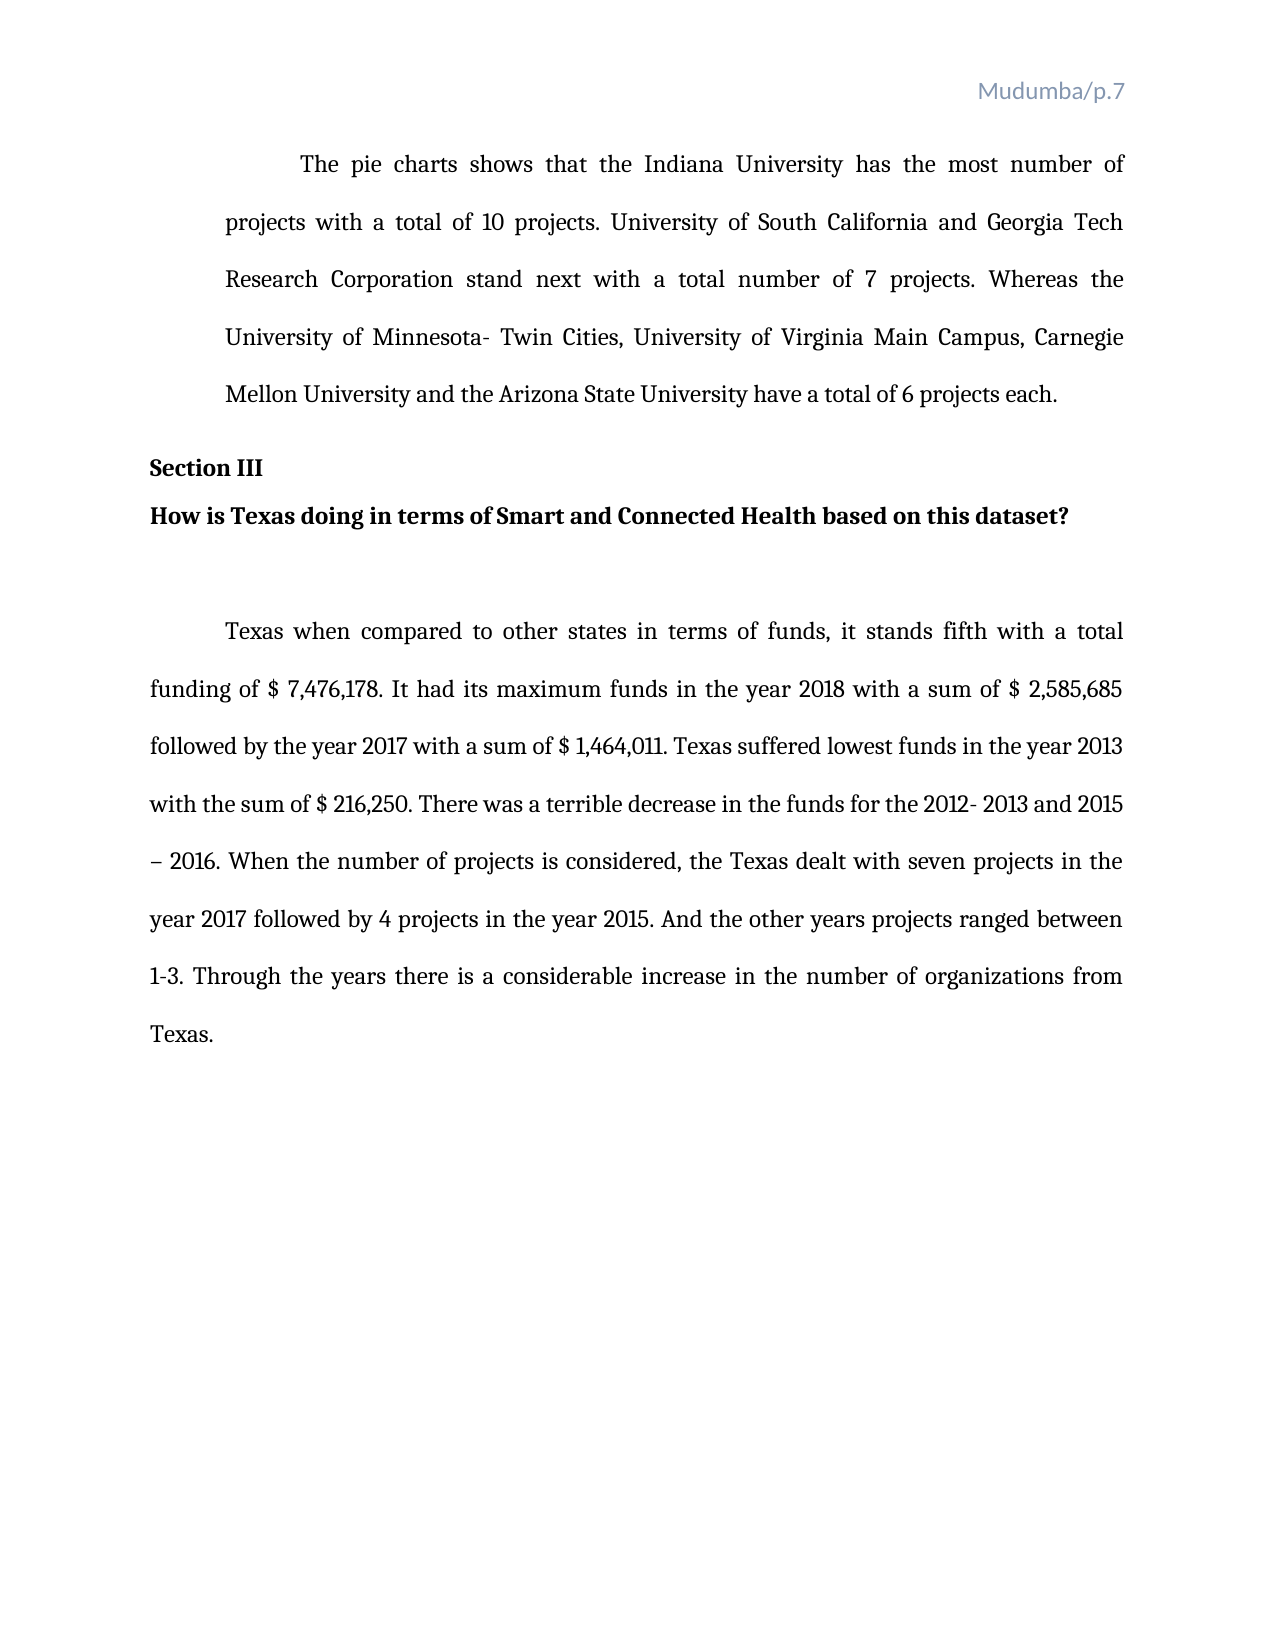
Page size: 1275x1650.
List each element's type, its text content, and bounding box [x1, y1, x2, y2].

subtitle Section III [150, 454, 1125, 483]
text Texas when compared to other states in terms of funds, it stands fifth with a total funding of $ 7,476,178. It had its maximum funds in the year 2018 with a sum of $ 2,585,685 followed by the year 2017 with a sum of $ 1,464,011. Texas suffered lowest funds in the year 2013 with the sum of $ 216,250. There was a terrible decrease in the funds for the 2012- 2013 and 2015 – 2016. When the number of projects is considered, the Texas dealt with seven projects in the year 2017 followed by 4 projects in the year 2015. And the other years projects ranged between 1-3. Through the years there is a considerable increase in the number of organizations from Texas. [150, 617, 1125, 1048]
list The pie charts shows that the Indiana University has the most number of projects with a total of 10 projects. University of South California and Georgia Tech Research Corporation stand next with a total number of 7 projects. Whereas the University of Minnesota- Twin Cities, University of Virginia Main Campus, Carnegie Mellon University and the Arizona State University have a total of 6 projects each. [225, 150, 1125, 409]
text How is Texas doing in terms of Smart and Connected Health based on this dataset? [150, 502, 1125, 531]
